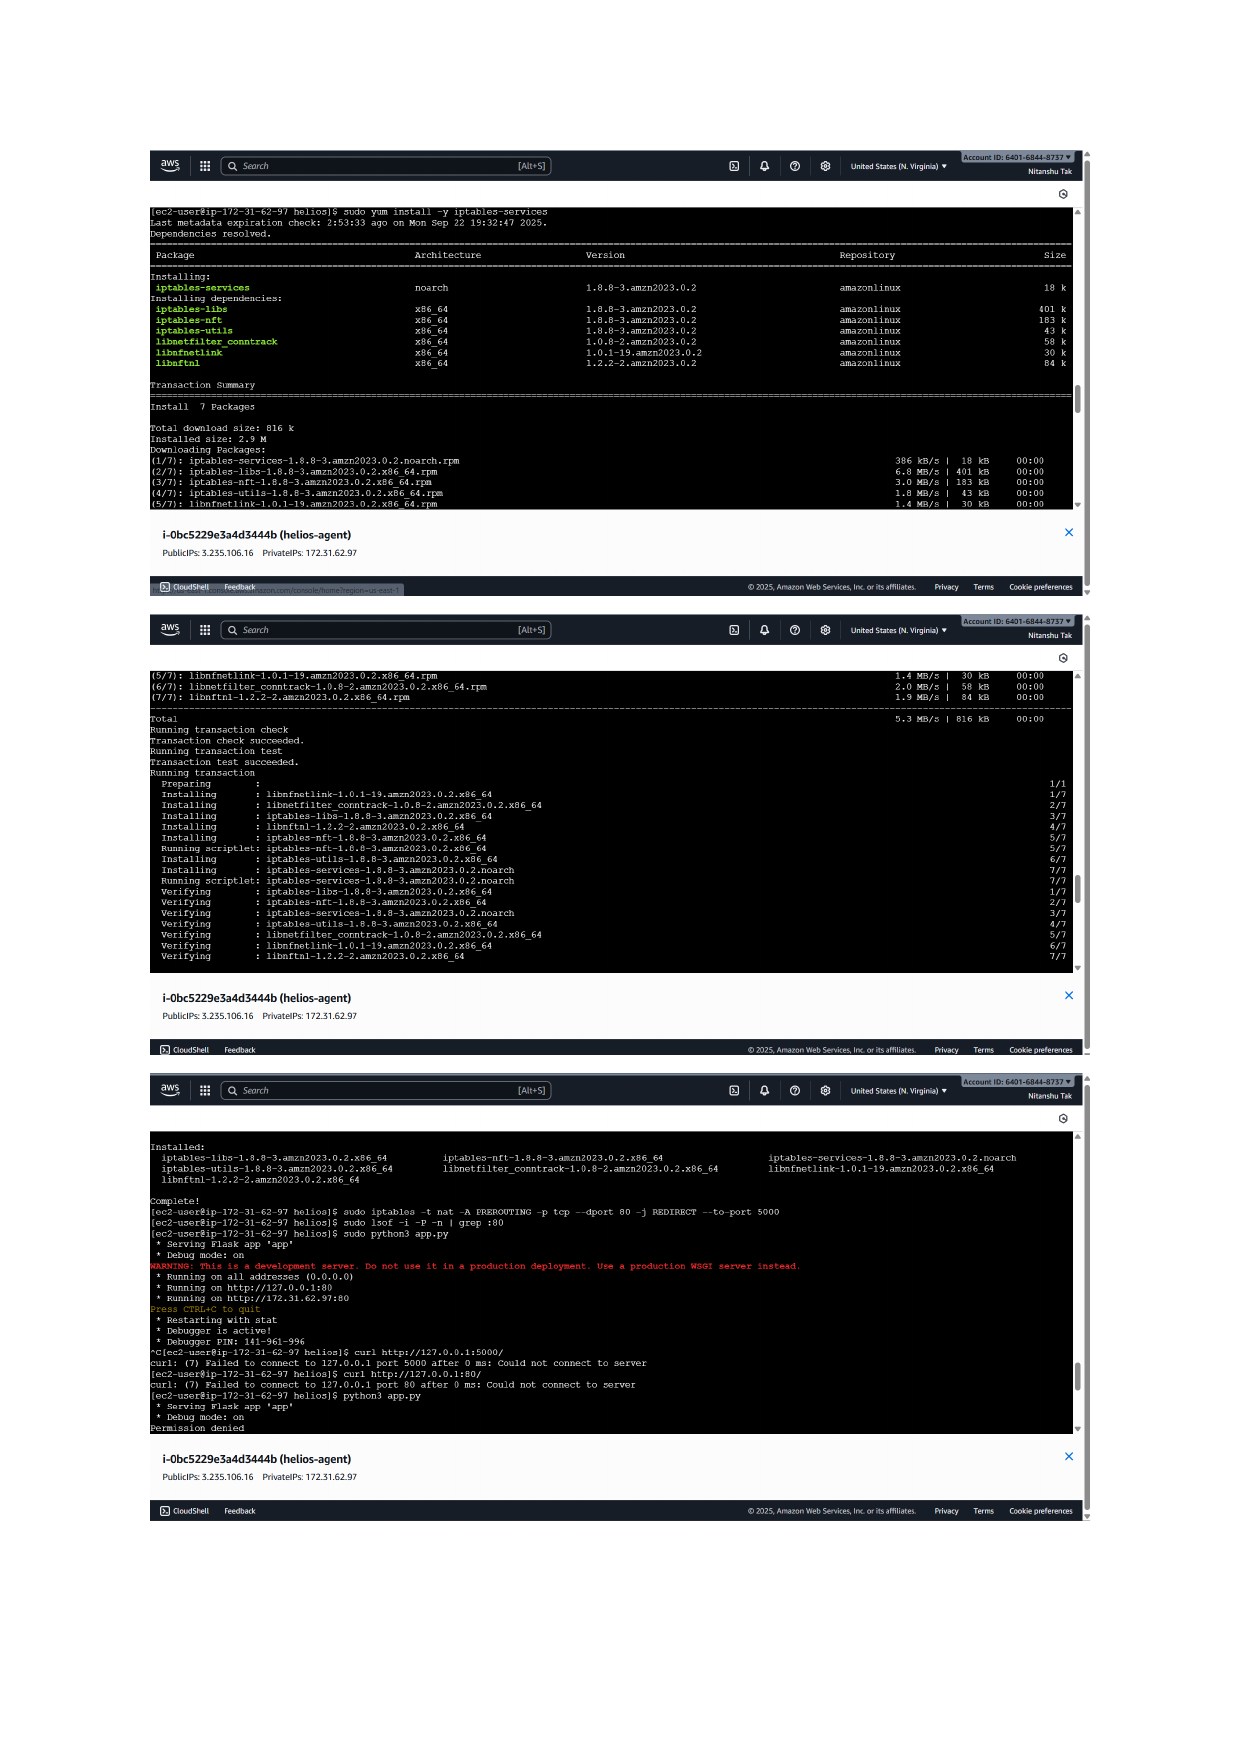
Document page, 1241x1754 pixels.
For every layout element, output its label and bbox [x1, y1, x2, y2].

picture [150, 614, 1091, 1055]
picture [150, 1073, 1091, 1521]
picture [150, 150, 1091, 596]
